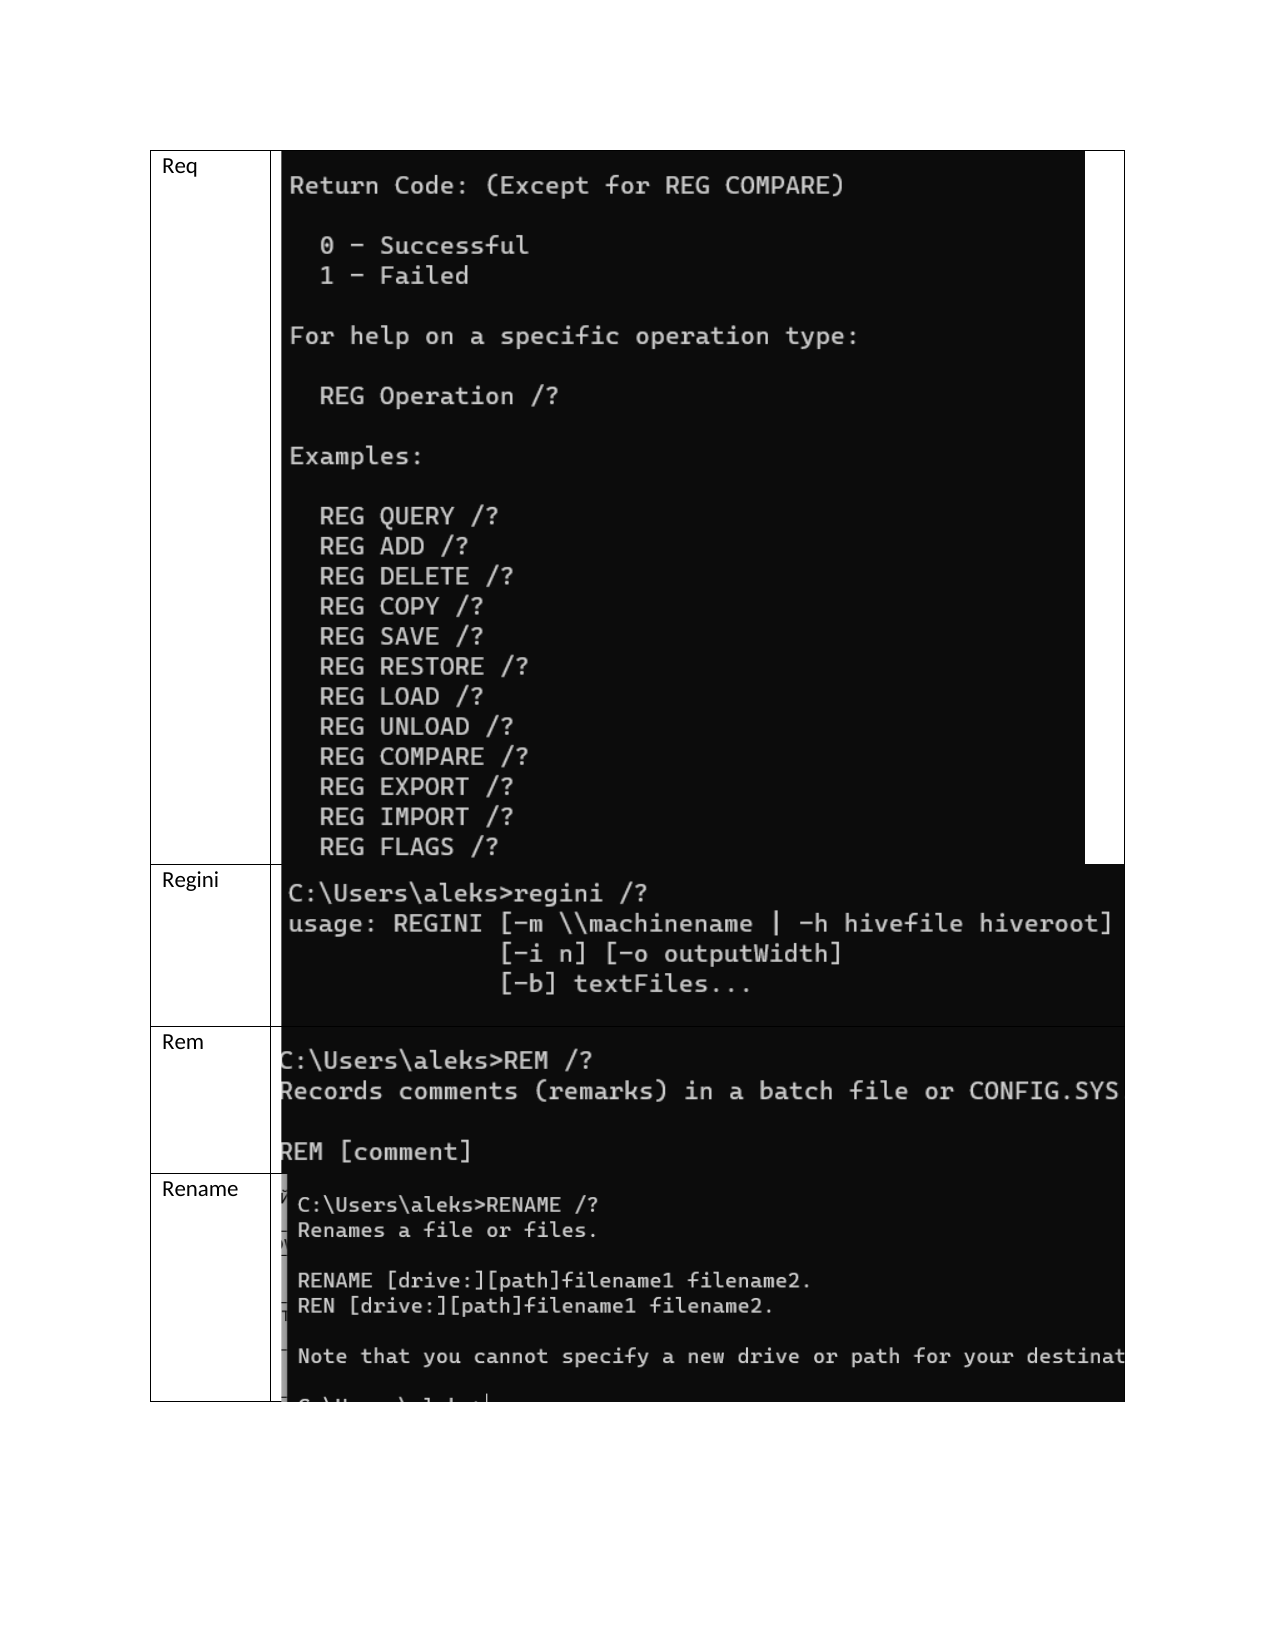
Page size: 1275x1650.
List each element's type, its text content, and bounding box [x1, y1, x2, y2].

table_cell [271, 1027, 281, 1173]
picture [281, 151, 1125, 1026]
table_cell Rename [151, 1174, 270, 1401]
table_cell [1085, 151, 1124, 864]
table_cell [271, 1174, 281, 1401]
picture [281, 1027, 1125, 1402]
table_cell Regini [151, 865, 270, 1026]
table_cell [271, 865, 281, 1026]
table_cell [271, 151, 281, 864]
table_cell Req [151, 151, 270, 864]
table_cell Rem [151, 1027, 270, 1173]
